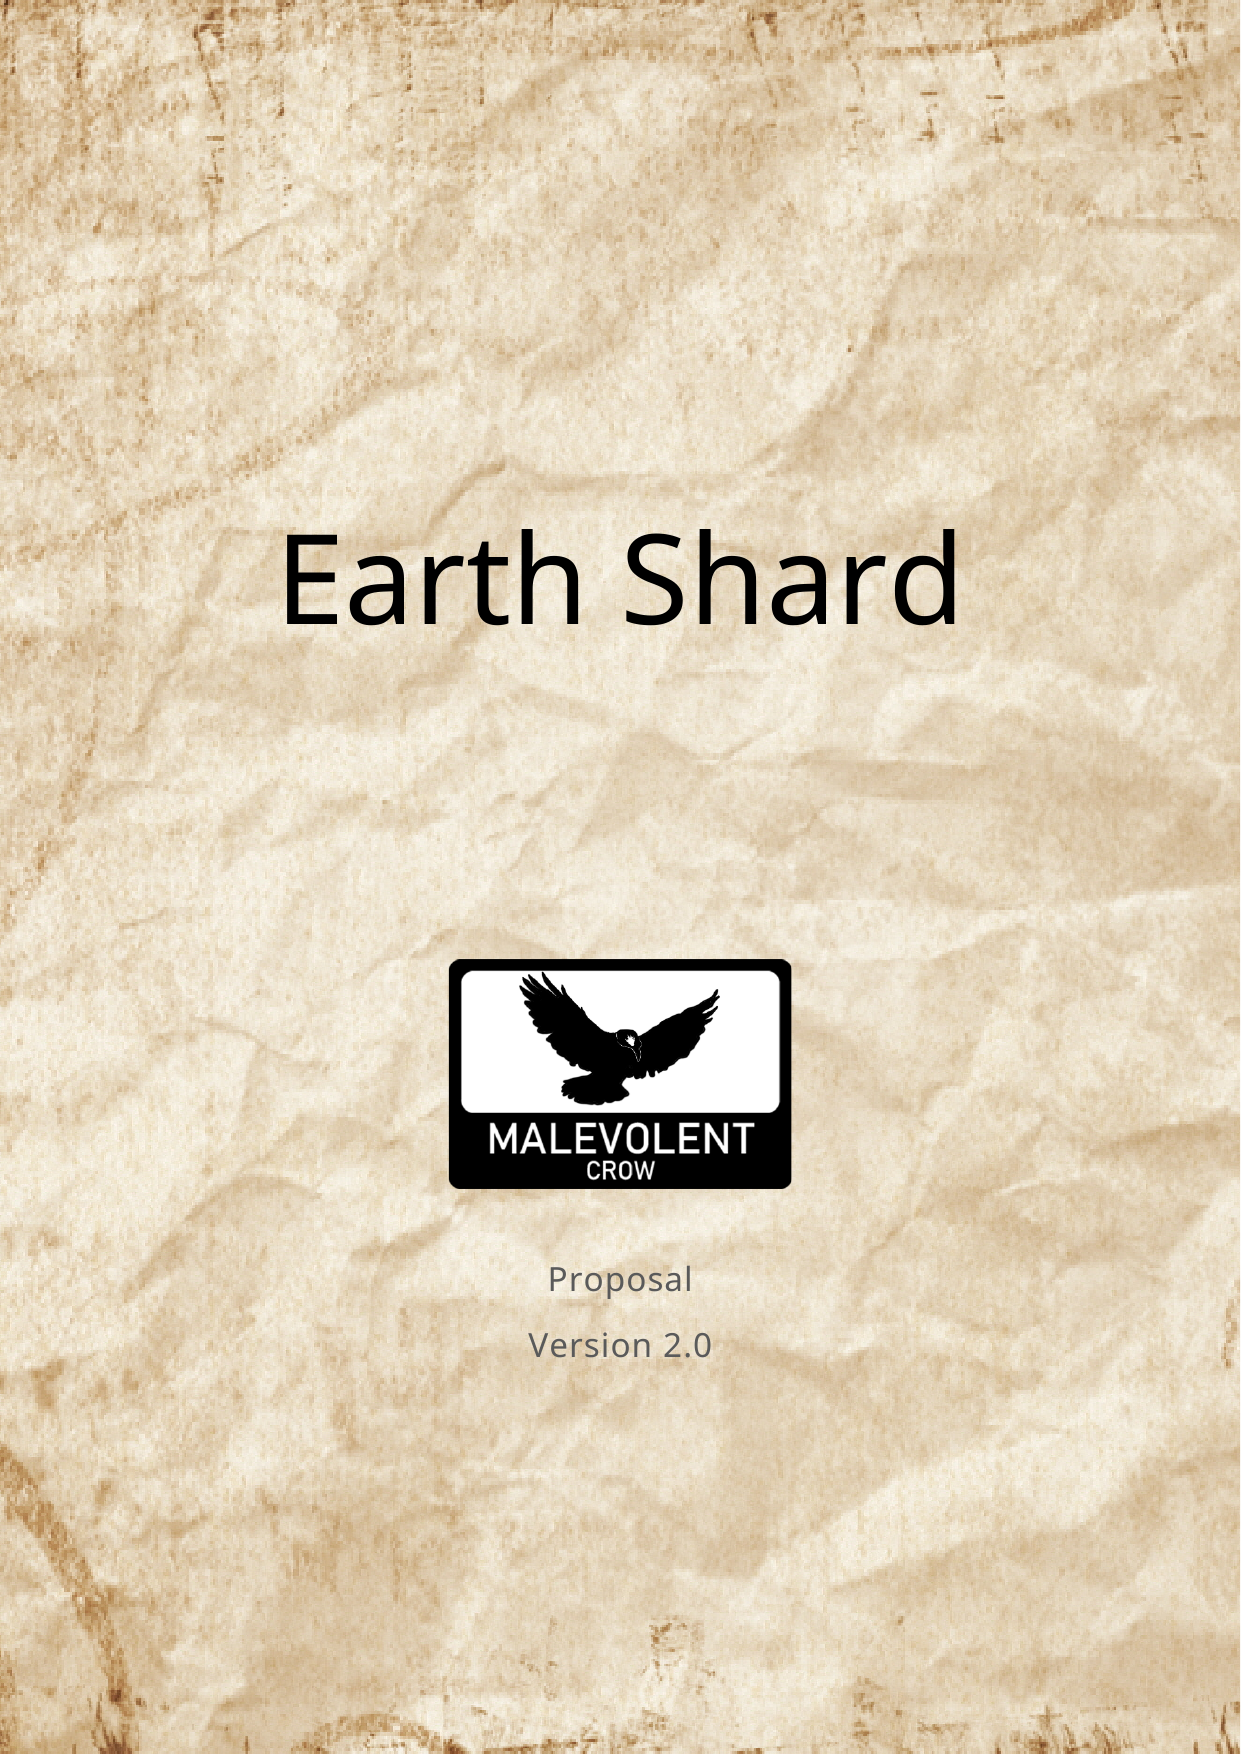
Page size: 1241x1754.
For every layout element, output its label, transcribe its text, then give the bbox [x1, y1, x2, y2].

subtitle Proposal [150, 1256, 1090, 1301]
title Earth Shard [150, 491, 1090, 661]
picture [0, 0, 1241, 1754]
subtitle Version 2.0 [150, 1321, 1090, 1367]
